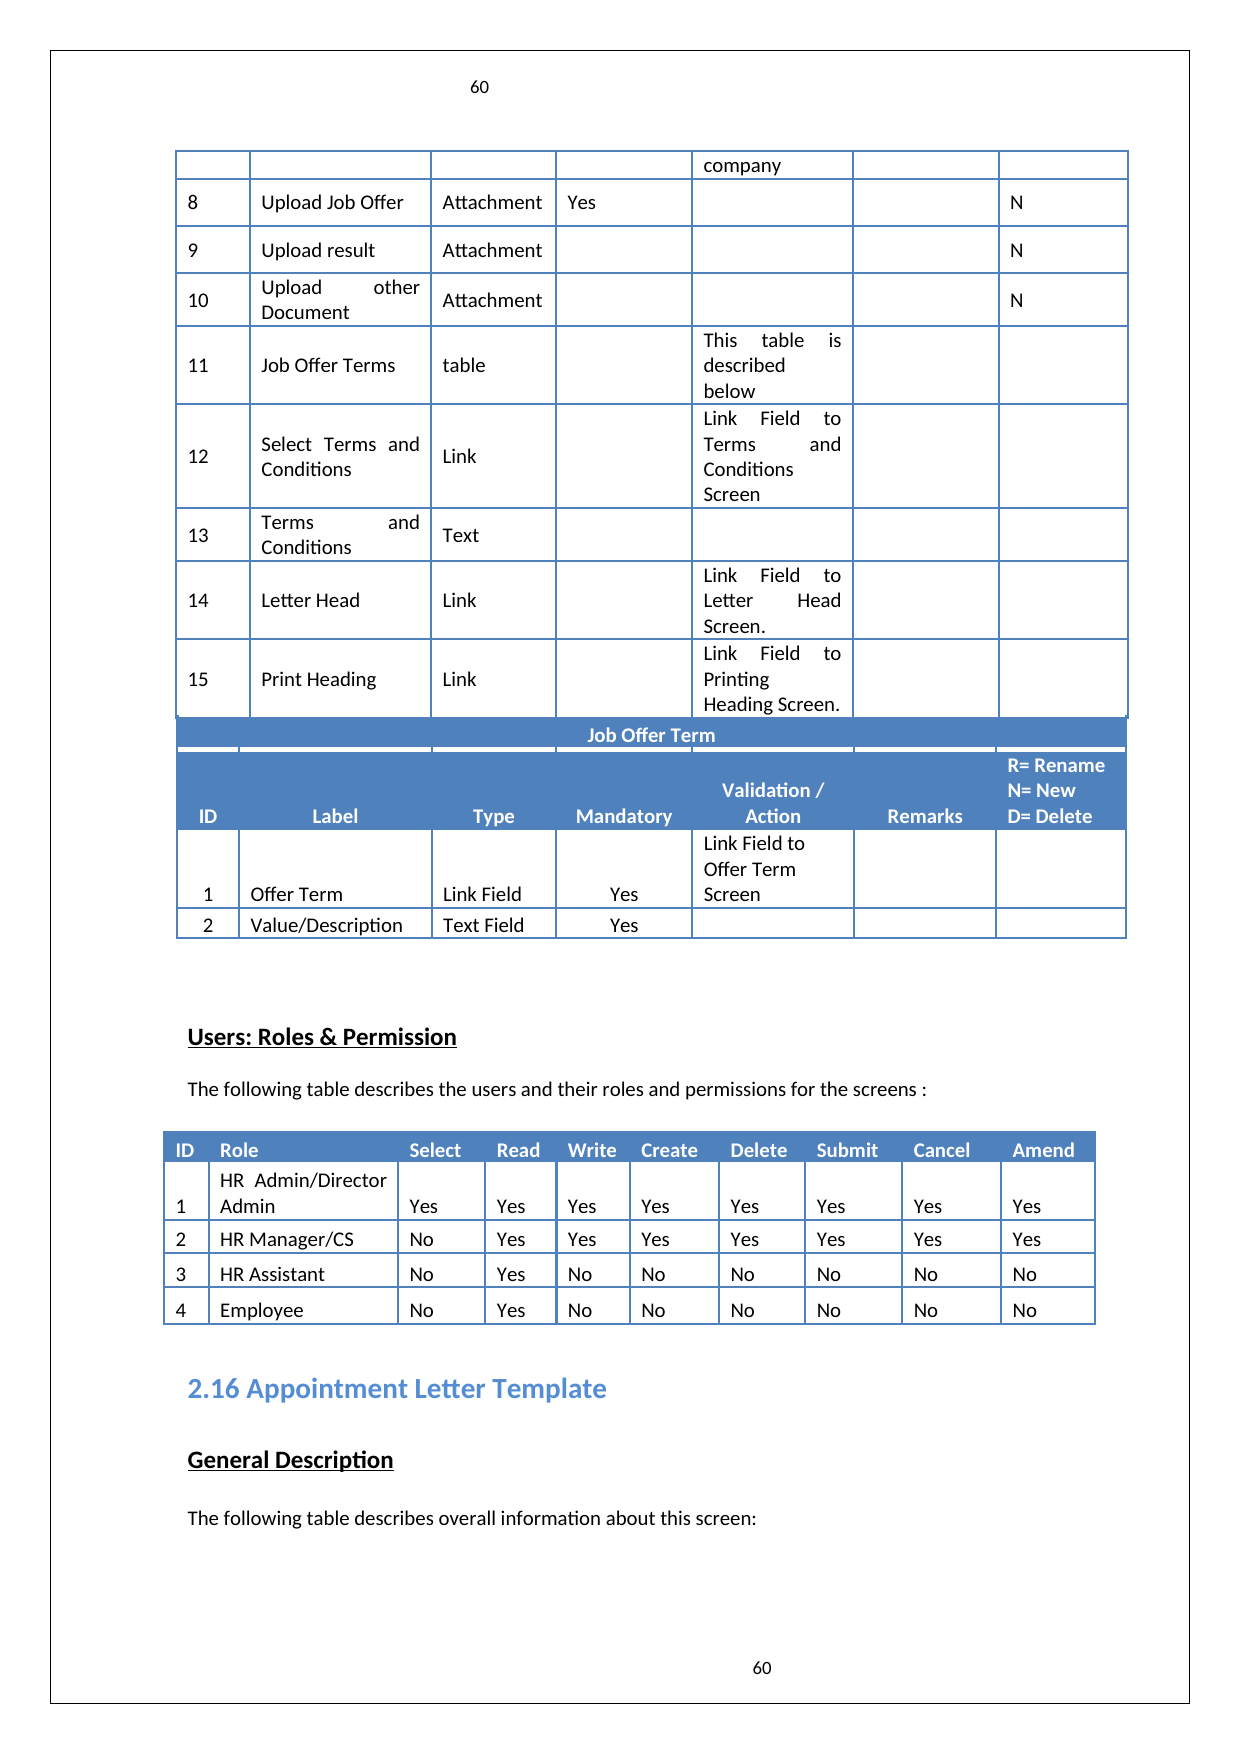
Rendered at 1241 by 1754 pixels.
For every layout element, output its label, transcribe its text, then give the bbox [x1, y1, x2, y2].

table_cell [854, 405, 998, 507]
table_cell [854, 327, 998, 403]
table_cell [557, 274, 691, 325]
list Users: Roles & Permission [187, 1021, 1053, 1051]
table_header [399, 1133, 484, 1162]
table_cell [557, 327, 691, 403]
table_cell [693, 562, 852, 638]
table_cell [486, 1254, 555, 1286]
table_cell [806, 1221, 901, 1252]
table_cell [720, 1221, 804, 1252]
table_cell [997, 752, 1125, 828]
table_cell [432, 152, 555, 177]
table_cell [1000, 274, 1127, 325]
list The following table describes the users and their roles and permissions for the screens : [187, 1077, 1053, 1102]
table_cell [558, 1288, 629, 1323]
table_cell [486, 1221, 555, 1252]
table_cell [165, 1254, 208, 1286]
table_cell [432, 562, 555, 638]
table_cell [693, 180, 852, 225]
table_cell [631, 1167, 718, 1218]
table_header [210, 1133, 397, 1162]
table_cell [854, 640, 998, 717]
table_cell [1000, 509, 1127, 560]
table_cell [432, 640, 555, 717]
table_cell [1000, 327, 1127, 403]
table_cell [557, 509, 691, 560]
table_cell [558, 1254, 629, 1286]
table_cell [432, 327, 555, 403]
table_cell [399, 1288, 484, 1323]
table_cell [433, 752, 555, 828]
list General Description [187, 1444, 1053, 1474]
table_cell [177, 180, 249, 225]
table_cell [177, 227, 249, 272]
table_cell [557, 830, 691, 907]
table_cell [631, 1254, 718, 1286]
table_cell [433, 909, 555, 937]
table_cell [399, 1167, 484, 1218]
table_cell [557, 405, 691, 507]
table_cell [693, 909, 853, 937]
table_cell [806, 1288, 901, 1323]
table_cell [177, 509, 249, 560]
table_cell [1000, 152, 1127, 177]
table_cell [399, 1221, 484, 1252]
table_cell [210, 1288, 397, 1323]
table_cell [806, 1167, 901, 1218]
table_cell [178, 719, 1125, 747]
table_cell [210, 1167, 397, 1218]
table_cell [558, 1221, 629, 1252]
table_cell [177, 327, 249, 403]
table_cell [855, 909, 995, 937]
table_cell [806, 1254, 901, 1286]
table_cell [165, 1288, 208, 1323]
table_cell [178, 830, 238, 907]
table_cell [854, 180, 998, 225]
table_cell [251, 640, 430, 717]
text The following table describes overall information about this screen: [187, 1505, 1053, 1530]
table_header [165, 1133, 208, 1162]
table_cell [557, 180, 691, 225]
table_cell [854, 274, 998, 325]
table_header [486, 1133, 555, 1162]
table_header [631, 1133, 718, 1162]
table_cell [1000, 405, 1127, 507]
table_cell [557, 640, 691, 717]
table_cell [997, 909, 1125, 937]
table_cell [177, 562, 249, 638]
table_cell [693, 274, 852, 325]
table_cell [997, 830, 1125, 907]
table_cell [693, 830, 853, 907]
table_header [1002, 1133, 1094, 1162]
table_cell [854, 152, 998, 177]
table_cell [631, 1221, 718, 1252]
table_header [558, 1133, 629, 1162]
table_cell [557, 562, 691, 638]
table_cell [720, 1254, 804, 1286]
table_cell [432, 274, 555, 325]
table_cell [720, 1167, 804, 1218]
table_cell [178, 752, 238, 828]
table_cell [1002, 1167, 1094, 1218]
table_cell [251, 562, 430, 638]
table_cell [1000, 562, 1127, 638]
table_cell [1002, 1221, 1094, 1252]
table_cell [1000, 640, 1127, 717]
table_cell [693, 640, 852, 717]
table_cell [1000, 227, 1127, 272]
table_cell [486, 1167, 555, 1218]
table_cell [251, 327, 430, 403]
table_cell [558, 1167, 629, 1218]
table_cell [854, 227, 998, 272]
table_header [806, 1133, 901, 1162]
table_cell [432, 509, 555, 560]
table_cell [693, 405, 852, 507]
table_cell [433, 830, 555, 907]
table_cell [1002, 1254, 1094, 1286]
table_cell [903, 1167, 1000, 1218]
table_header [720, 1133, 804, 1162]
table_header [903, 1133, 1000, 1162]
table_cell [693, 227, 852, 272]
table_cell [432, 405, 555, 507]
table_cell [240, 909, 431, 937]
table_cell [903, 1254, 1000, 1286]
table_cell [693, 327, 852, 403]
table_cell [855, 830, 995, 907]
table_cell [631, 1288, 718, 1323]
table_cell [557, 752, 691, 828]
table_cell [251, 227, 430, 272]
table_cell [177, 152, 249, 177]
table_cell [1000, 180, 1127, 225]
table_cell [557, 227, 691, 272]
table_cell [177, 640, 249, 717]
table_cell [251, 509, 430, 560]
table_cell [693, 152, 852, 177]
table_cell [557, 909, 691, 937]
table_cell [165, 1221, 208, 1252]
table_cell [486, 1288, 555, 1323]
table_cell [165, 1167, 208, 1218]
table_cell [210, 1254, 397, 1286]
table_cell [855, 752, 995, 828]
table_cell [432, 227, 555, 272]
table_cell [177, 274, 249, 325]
subtitle Appointment Letter Template [187, 1370, 1053, 1406]
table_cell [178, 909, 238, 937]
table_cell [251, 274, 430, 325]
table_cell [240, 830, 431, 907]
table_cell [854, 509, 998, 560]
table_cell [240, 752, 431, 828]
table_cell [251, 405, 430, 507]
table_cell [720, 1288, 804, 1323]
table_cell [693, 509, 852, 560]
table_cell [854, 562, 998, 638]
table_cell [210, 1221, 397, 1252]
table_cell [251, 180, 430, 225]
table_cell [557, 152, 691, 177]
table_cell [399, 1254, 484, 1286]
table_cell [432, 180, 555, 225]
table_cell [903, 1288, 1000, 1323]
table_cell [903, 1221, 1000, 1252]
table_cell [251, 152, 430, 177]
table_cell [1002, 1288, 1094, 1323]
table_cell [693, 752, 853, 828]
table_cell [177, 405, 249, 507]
